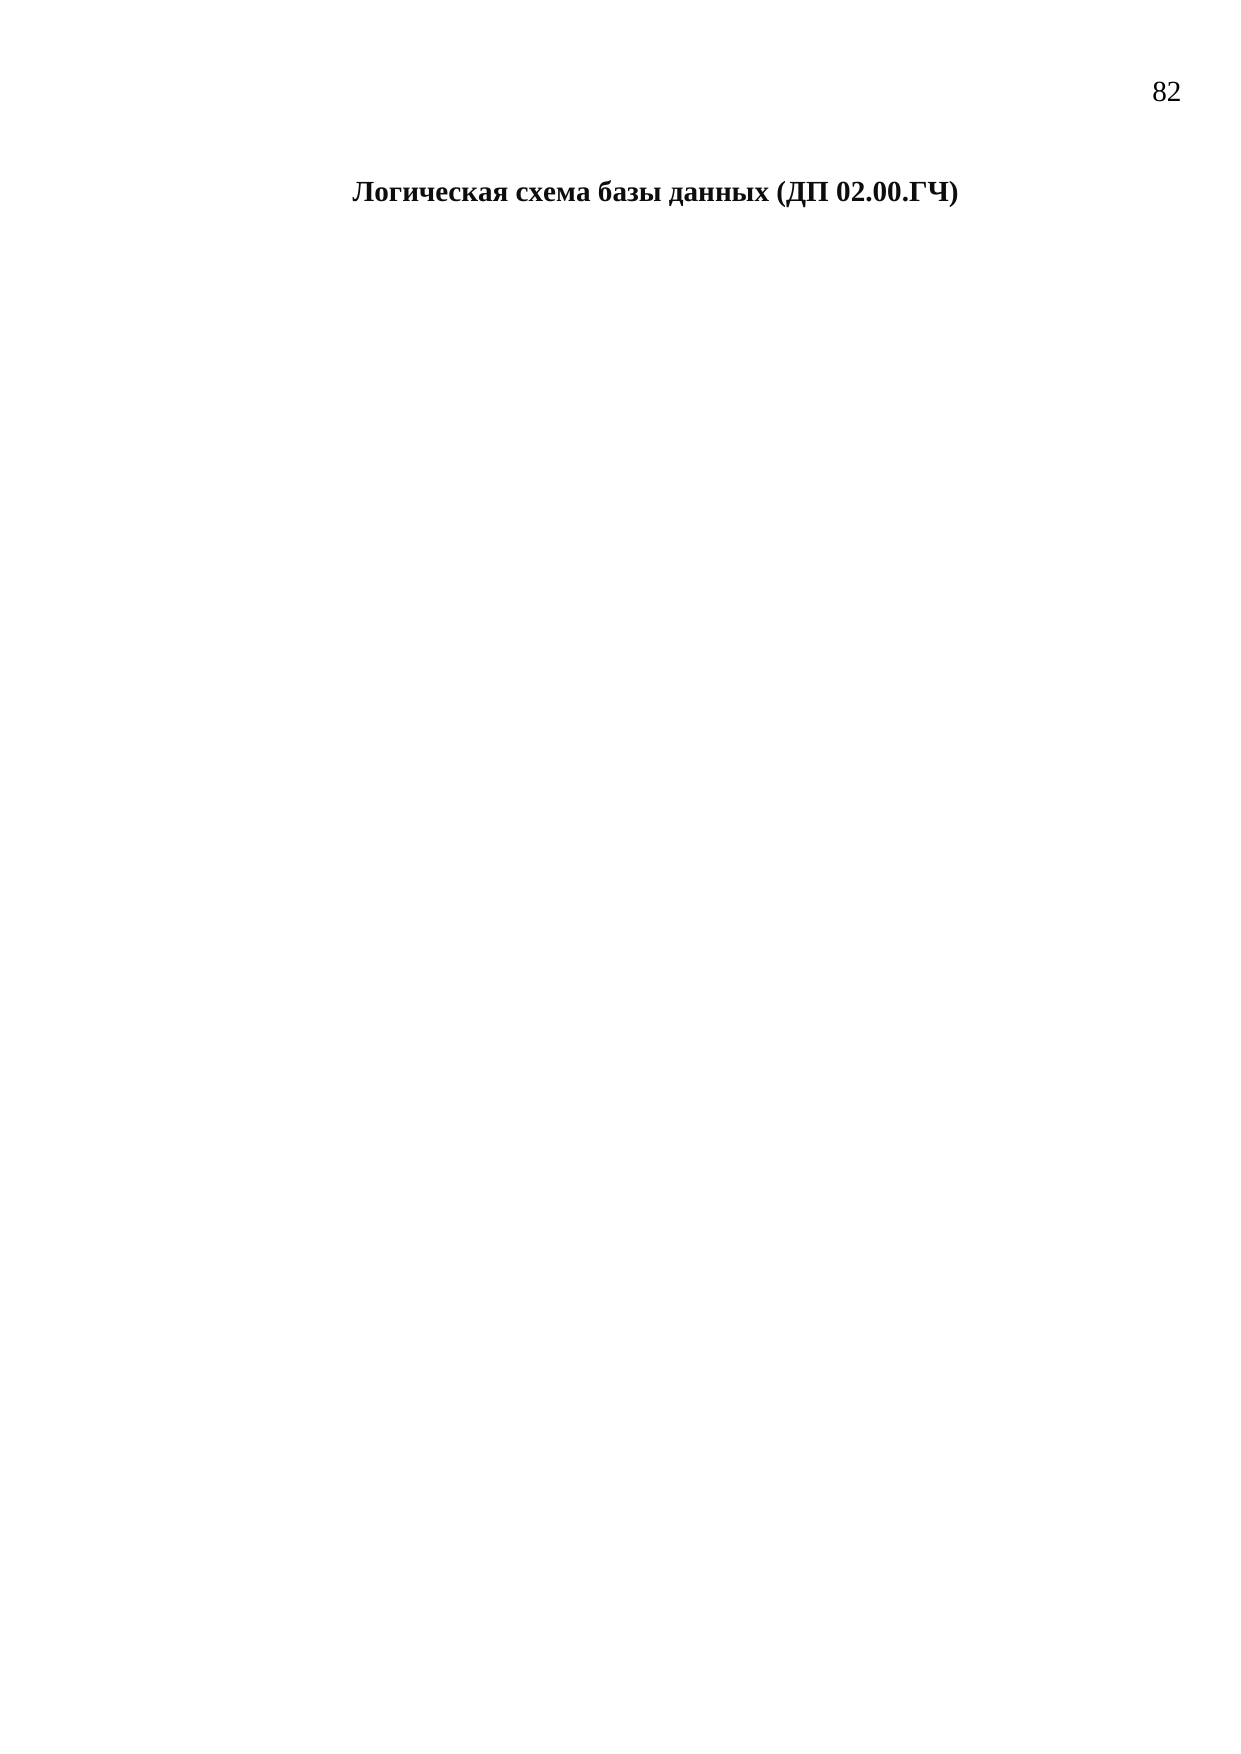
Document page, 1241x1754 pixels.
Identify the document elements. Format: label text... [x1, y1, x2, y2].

text Логическая схема базы данных (ДП 02.00.ГЧ) [130, 174, 1181, 207]
